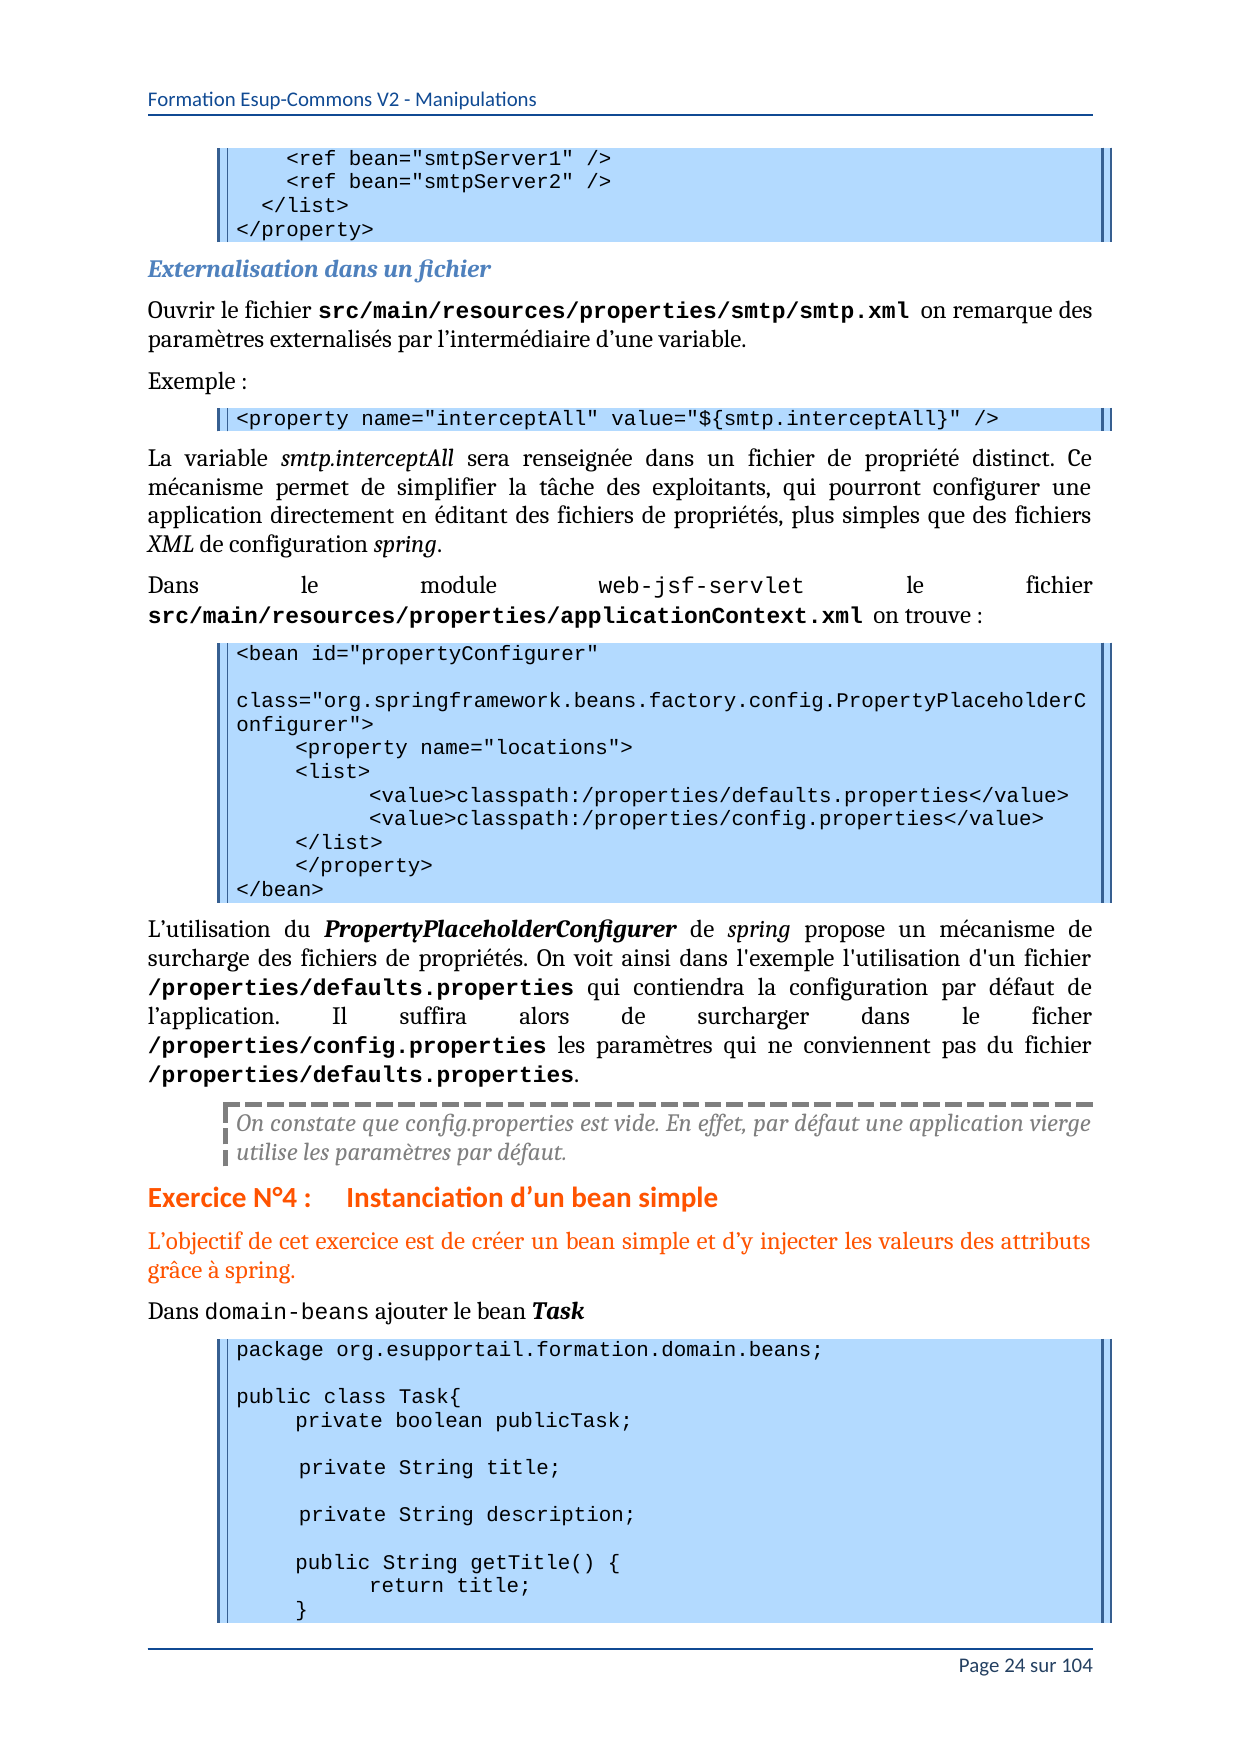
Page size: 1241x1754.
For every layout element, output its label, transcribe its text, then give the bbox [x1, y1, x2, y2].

text <value>classpath:/properties/config.properties</value> [228, 808, 1101, 832]
text Ouvrir le fichier src/main/resources/properties/smtp/smtp.xml on remarque des paramètres externalisés par l’intermédiaire d’une variable. [148, 296, 1093, 354]
text package org.esupportail.formation.domain.beans; [228, 1339, 1101, 1363]
text </list> [228, 832, 1101, 856]
text class="org.springframework.beans.factory.config.PropertyPlaceholderConfigurer"> [228, 666, 1101, 737]
text private String title; [228, 1457, 1101, 1481]
text <bean id="propertyConfigurer" [228, 643, 1101, 666]
text Instanciation d’un bean simple [148, 1179, 1093, 1214]
text public String getTitle() { [228, 1552, 1101, 1575]
text <ref bean="smtpServer2" /> [228, 171, 1101, 195]
text private String description; [228, 1504, 1101, 1528]
text </bean> [228, 879, 1101, 903]
text </property> [228, 856, 1101, 879]
text } [228, 1599, 1101, 1623]
text </list> [228, 195, 1101, 218]
text <ref bean="smtpServer1" /> [228, 148, 1101, 171]
text <property name="locations"> [228, 737, 1101, 761]
text return title; [228, 1575, 1101, 1599]
text <value>classpath:/properties/defaults.properties</value> [228, 784, 1101, 808]
text Dans le module web-jsf-servlet le fichier src/main/resources/properties/applicationContext.xml on trouve : [148, 571, 1093, 630]
text On constate que config.properties est vide. En effet, par défaut une application vierge utilise les paramètres par défaut. [223, 1102, 1093, 1166]
text L’objectif de cet exercice est de créer un bean simple et d’y injecter les valeurs des attributs grâce à spring. [148, 1227, 1093, 1284]
text La variable smtp.interceptAll sera renseignée dans un fichier de propriété distinct. Ce mécanisme permet de simplifier la tâche des exploitants, qui pourront configurer une application directement en éditant des fichiers de propriétés, plus simples que des fichiers XML de configuration spring. [148, 444, 1093, 559]
text <property name="interceptAll" value="${smtp.interceptAll}" /> [228, 408, 1101, 431]
text public class Task{ [228, 1386, 1101, 1410]
text <list> [228, 761, 1101, 784]
text Dans domain-beans ajouter le bean Task [148, 1297, 1093, 1326]
text </property> [228, 218, 1101, 242]
text L’utilisation du PropertyPlaceholderConfigurer de spring propose un mécanisme de surcharge des fichiers de propriétés. On voit ainsi dans l'exemple l'utilisation d'un fichier /properties/defaults.properties qui contiendra la configuration par défaut de l’application. Il suffira alors de surcharger dans le ficher /properties/config.properties les paramètres qui ne conviennent pas du fichier /properties/defaults.properties. [148, 915, 1093, 1090]
text private boolean publicTask; [228, 1410, 1101, 1433]
text Externalisation dans un fichier [148, 255, 1093, 283]
text Exemple : [148, 367, 1093, 395]
